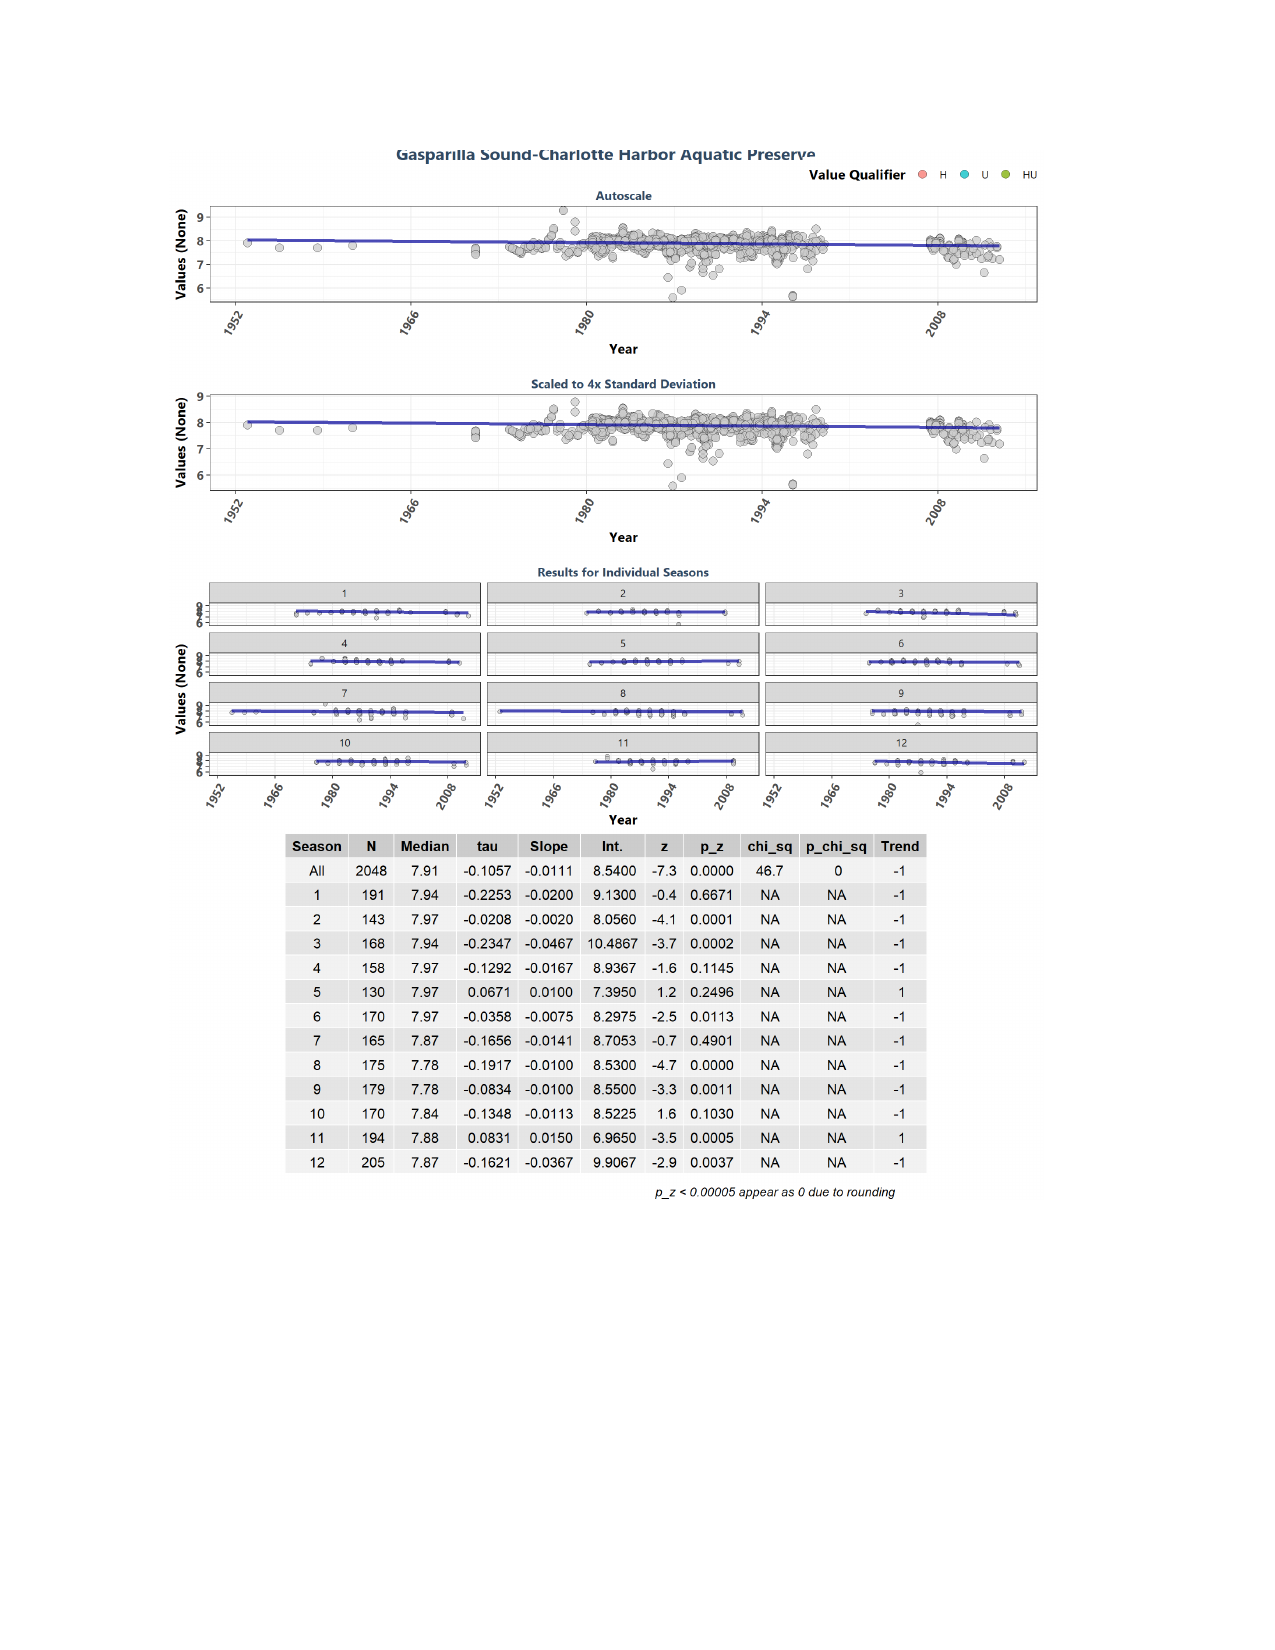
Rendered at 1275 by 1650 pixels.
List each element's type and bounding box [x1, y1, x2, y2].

picture [168, 150, 1044, 1200]
